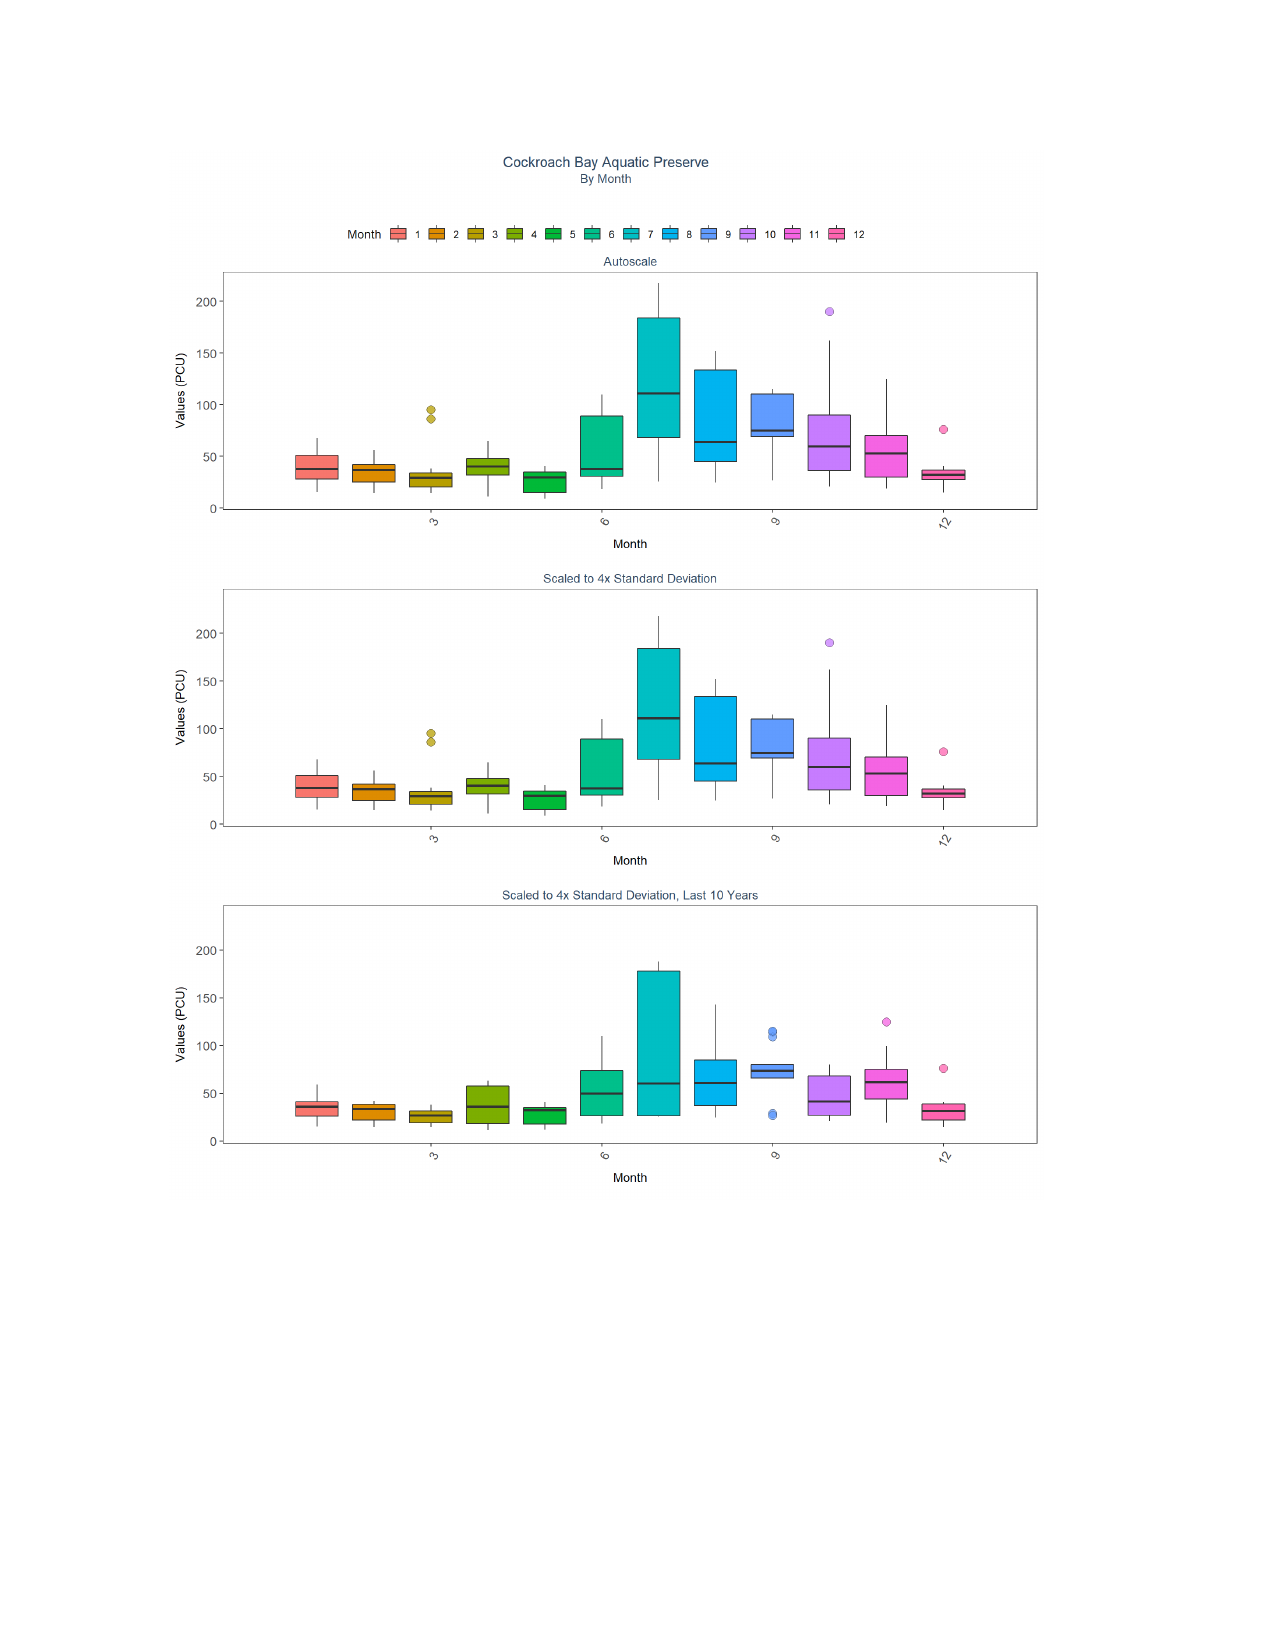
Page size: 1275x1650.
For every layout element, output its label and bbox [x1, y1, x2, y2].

picture [168, 150, 1044, 1200]
